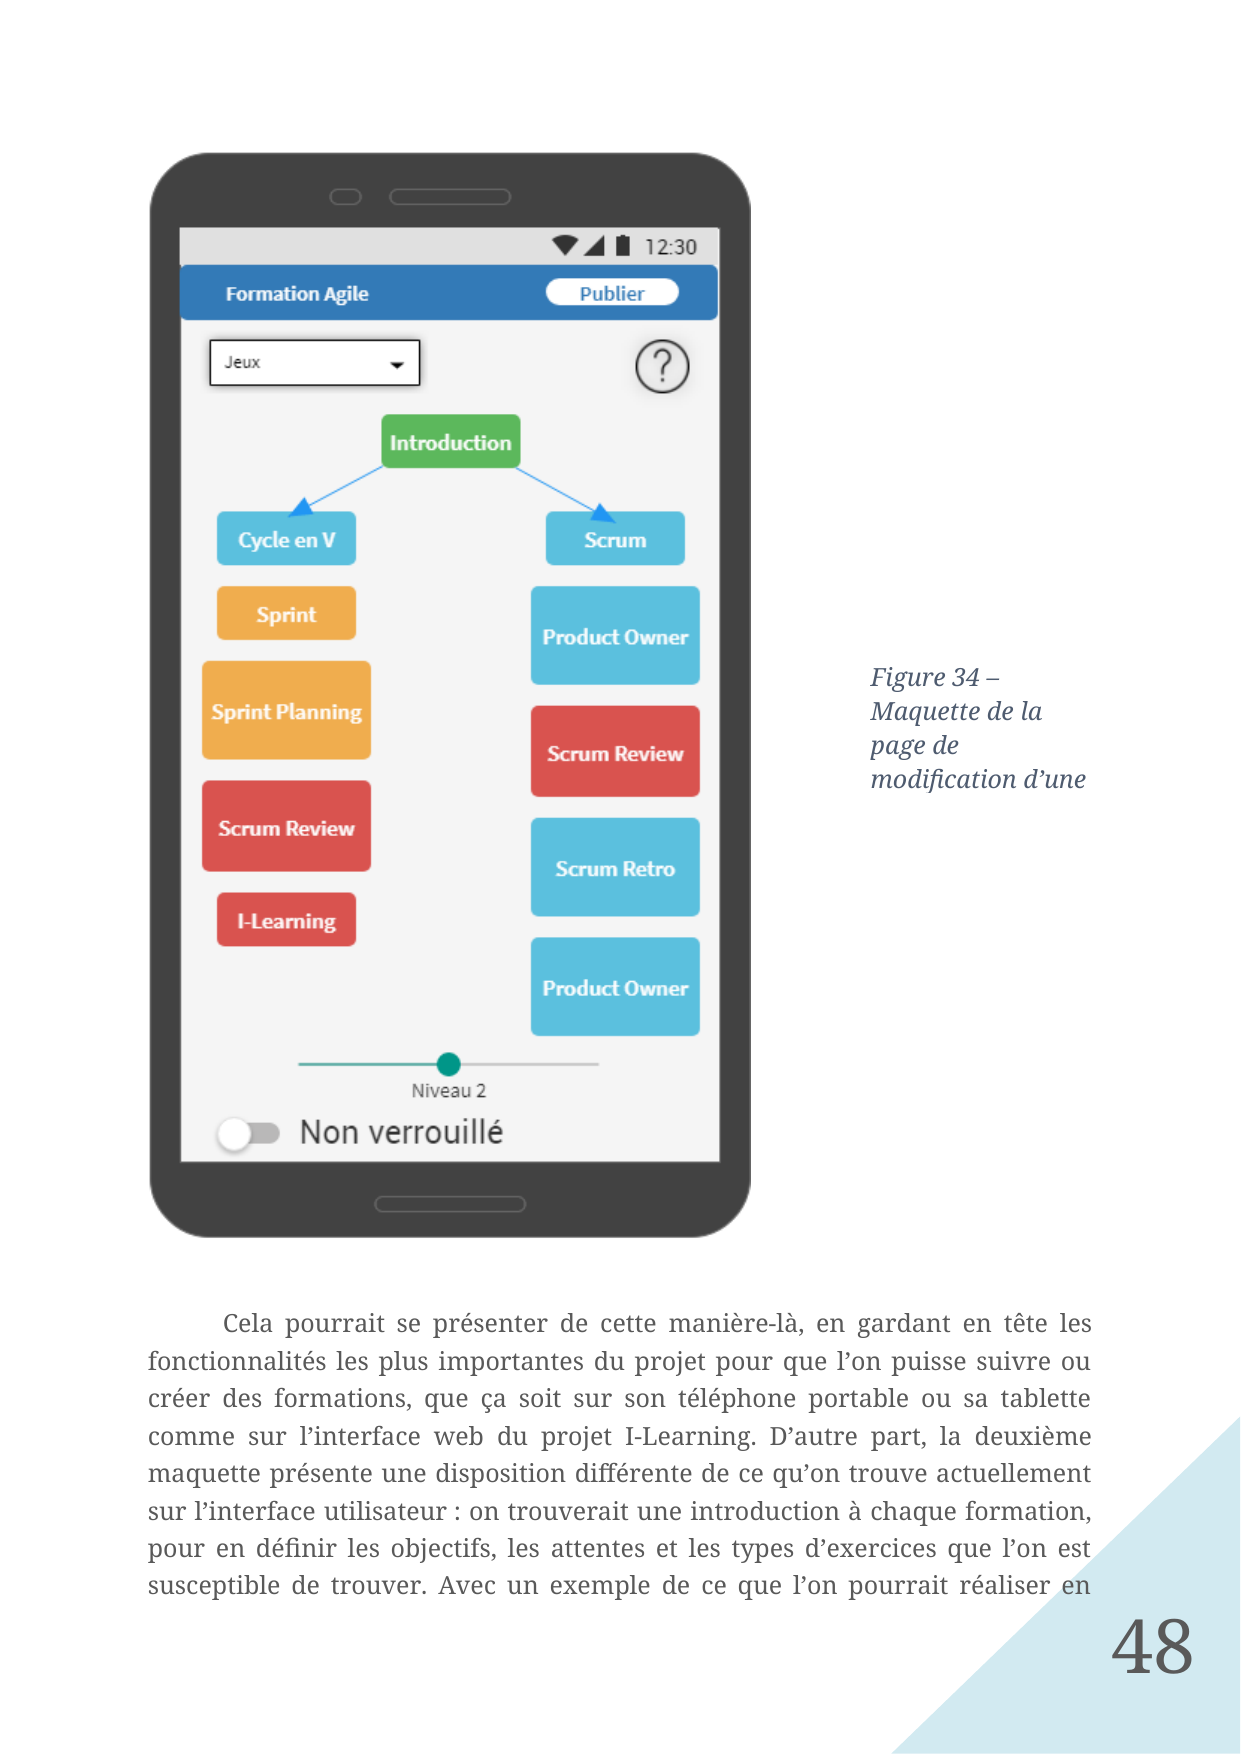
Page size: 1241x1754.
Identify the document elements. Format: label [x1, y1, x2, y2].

text [148, 1306, 1093, 1602]
picture [147, 147, 751, 1244]
